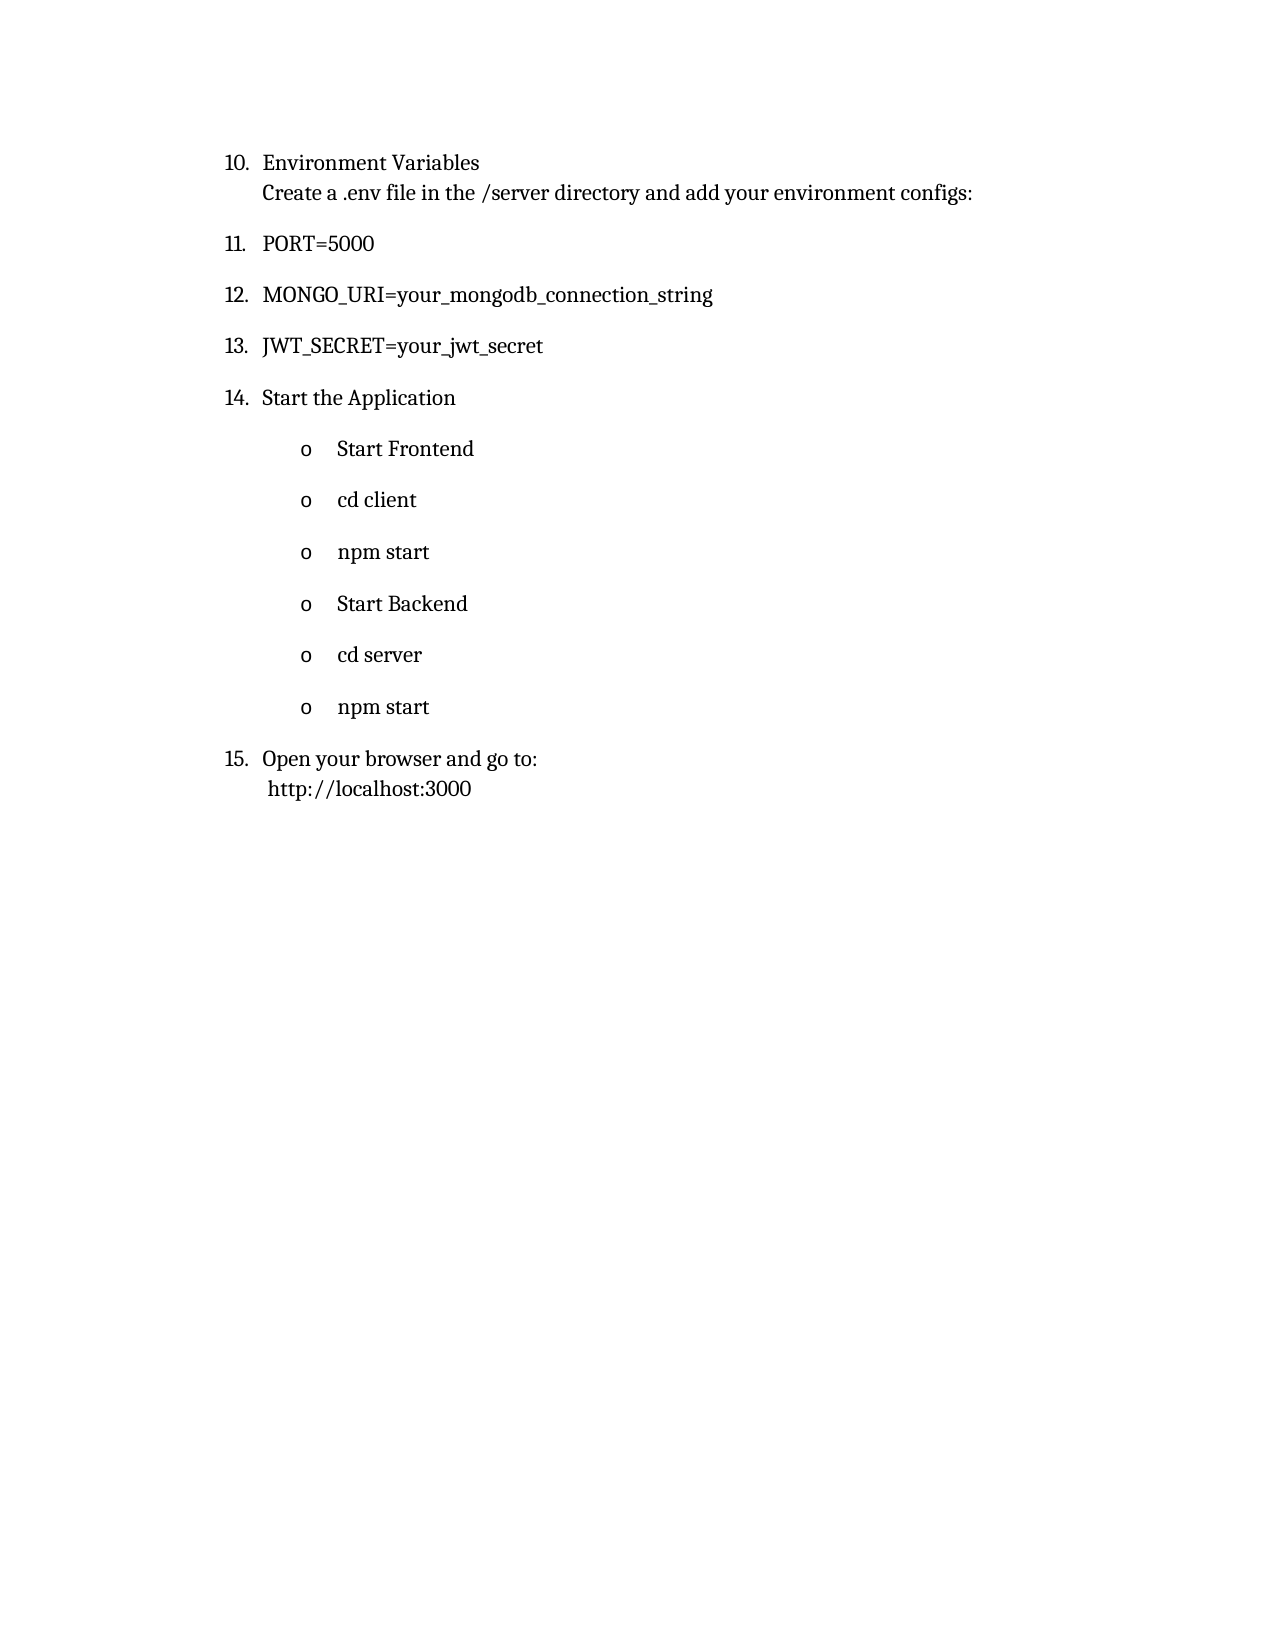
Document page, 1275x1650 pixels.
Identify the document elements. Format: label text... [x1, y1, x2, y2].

list Environment Variables Create a .env file in the /server directory and add your environment configs: [225, 150, 1087, 207]
list JWT_SECRET=your_jwt_secret [225, 333, 1087, 360]
list cd client [300, 487, 1087, 514]
list PORT=5000 [225, 231, 1087, 258]
list npm start [300, 539, 1087, 566]
list Start Frontend [300, 435, 1087, 462]
list Open your browser and go to: http://localhost:3000 [225, 745, 1087, 802]
list cd server [300, 642, 1087, 669]
list Start the Application [225, 384, 1087, 411]
list MONGO_URI=your_mongodb_connection_string [225, 282, 1087, 309]
list Start Backend [300, 590, 1087, 617]
list npm start [300, 694, 1087, 721]
